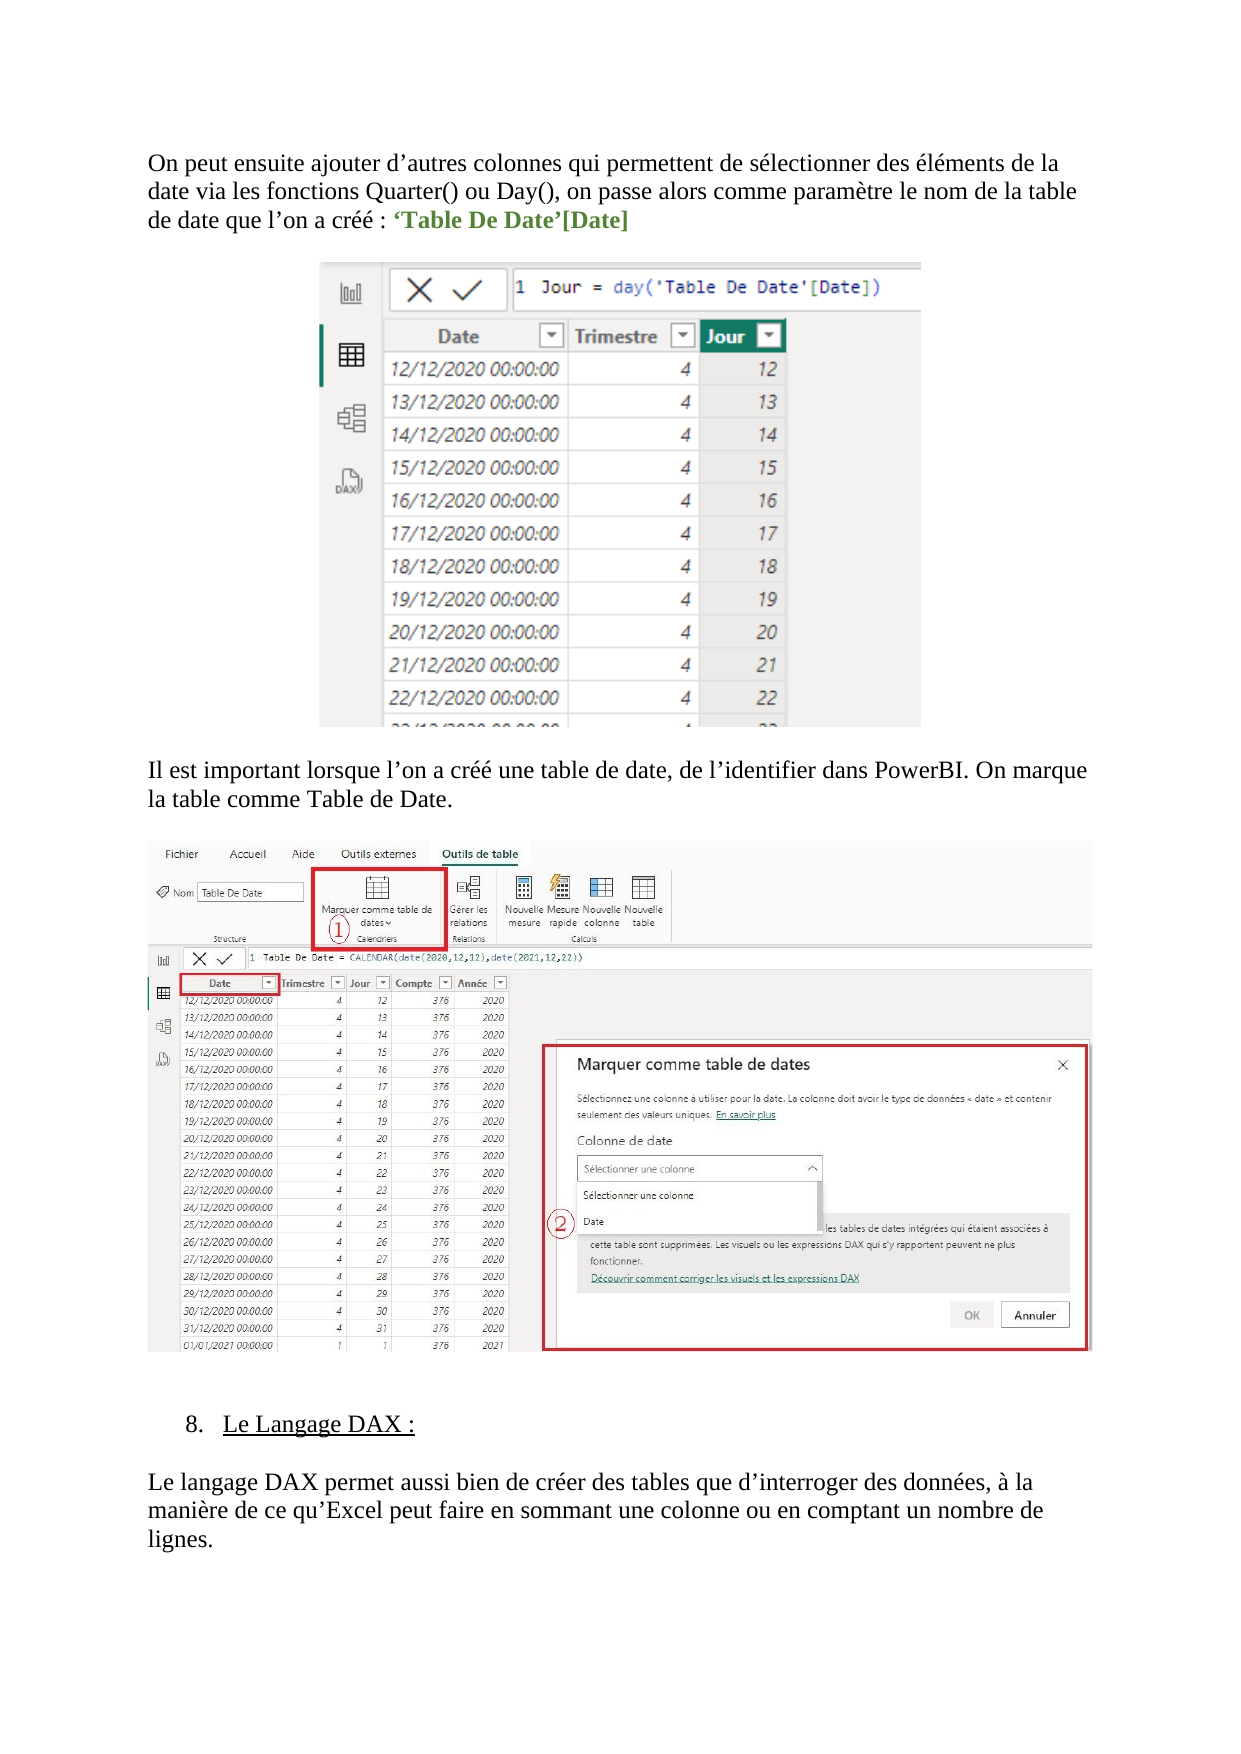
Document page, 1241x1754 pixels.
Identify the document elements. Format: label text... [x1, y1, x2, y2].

picture [147, 841, 1093, 1352]
text On peut ensuite ajouter d’autres colonnes qui permettent de sélectionner des éléments de la date via les fonctions Quarter() ou Day(), on passe alors comme paramètre le nom de la table de date que l’on a créé : ‘Table De Date’[Date] [148, 148, 1093, 234]
text Le langage DAX permet aussi bien de créer des tables que d’interroger des données, à la manière de ce qu’Excel peut faire en sommant une colonne ou en comptant un nombre de lignes. [148, 1467, 1093, 1553]
list Le Langage DAX : [185, 1409, 1093, 1438]
picture [319, 262, 921, 727]
text Il est important lorsque l’on a créé une table de date, de l’identifier dans PowerBI. On marque la table comme Table de Date. [148, 755, 1093, 813]
